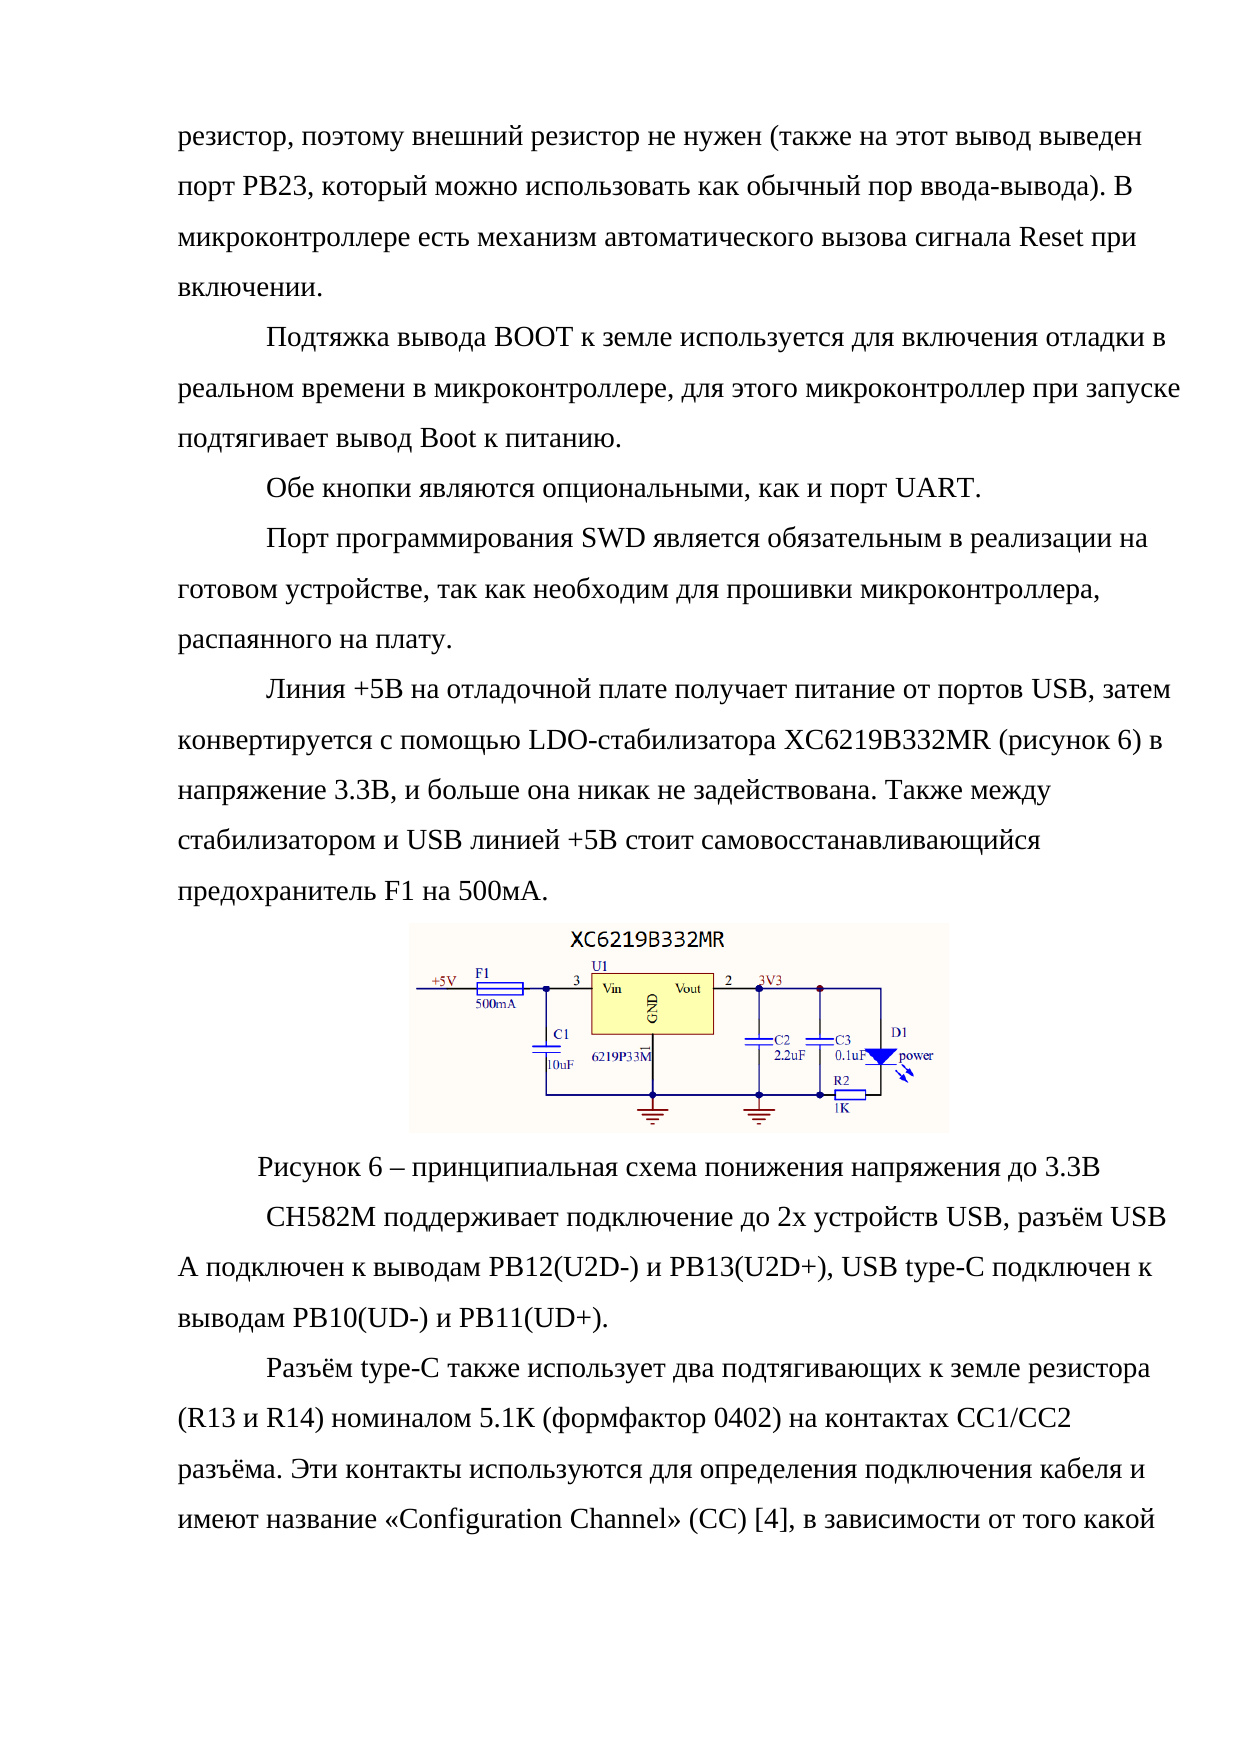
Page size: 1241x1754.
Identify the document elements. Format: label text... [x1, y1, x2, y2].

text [177, 1350, 1181, 1535]
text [177, 118, 1181, 303]
text Рисунок 6 – принципиальная схема понижения напряжения до 3.3В [177, 1149, 1181, 1182]
text Подтяжка вывода BOOT к земле используется для включения отладки в реальном времени в микроконтроллере, для этого микроконтроллер при запуске подтягивает вывод Boot к питанию. [177, 319, 1181, 453]
text Порт программирования SWD является обязательным в реализации на готовом устройстве, так как необходим для прошивки микроконтроллера, распаянного на плату. [177, 521, 1181, 655]
text Обе кнопки являются опциональными, как и порт UART. [177, 470, 1181, 504]
picture [408, 923, 950, 1133]
text CH582M поддерживает подключение до 2х устройств USB, разъём USB A подключен к выводам PB12(U2D-) и PB13(U2D+), USB type-C подключен к выводам PB10(UD-) и PB11(UD+). [177, 1199, 1181, 1333]
text Линия +5В на отладочной плате получает питание от портов USB, затем конвертируется с помощью LDO-стабилизатора XC6219B332MR (рисунок 6) в напряжение 3.3В, и больше она никак не задействована. Также между стабилизатором и USB линией +5В стоит самовосстанавливающийся предохранитель F1 на 500мА. [177, 672, 1181, 906]
